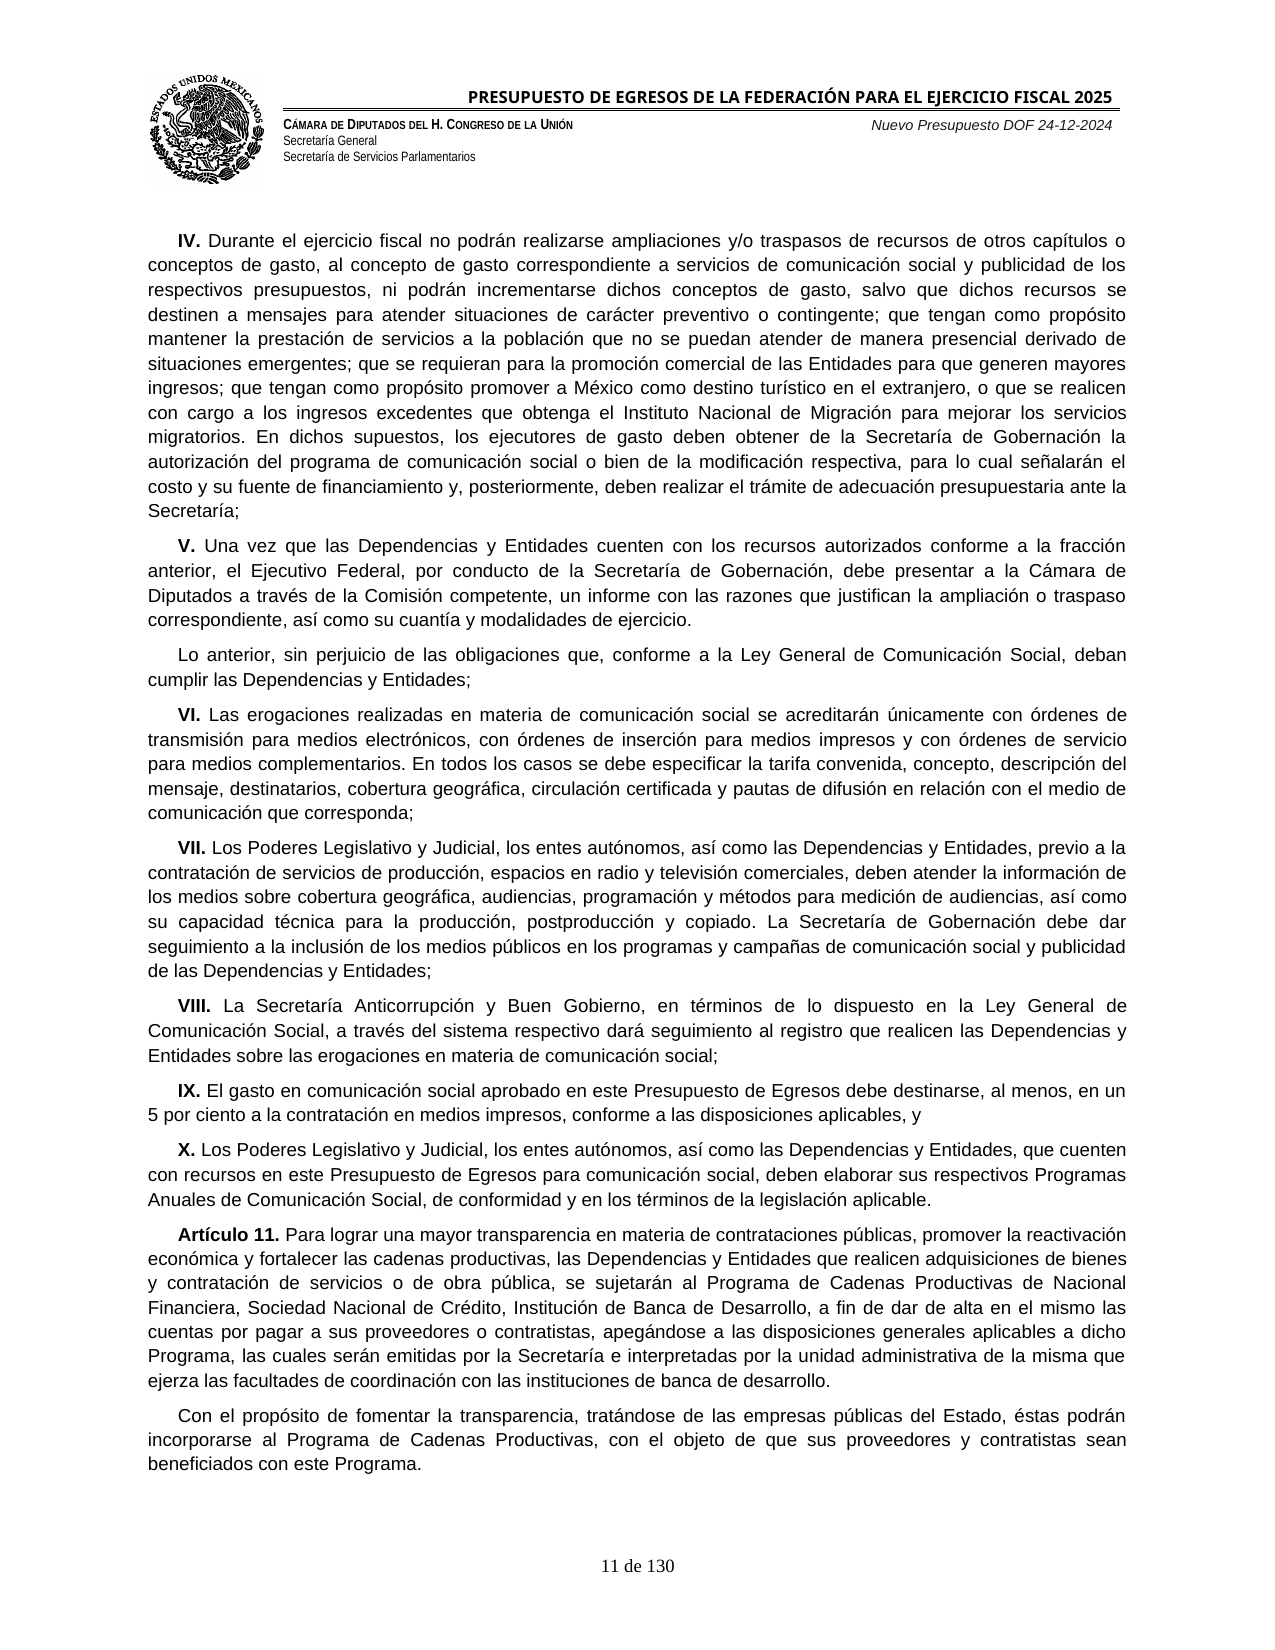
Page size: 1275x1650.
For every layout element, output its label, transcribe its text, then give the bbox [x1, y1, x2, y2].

text VIII. La Secretaría Anticorrupción y Buen Gobierno, en términos de lo dispuesto en la Ley General de Comunicación Social, a través del sistema respectivo dará seguimiento al registro que realicen las Dependencias y Entidades sobre las erogaciones en materia de comunicación social; [148, 993, 1127, 1067]
text Con el propósito de fomentar la transparencia, tratándose de las empresas públicas del Estado, éstas podrán incorporarse al Programa de Cadenas Productivas, con el objeto de que sus proveedores y contratistas sean beneficiados con este Programa. [148, 1403, 1127, 1476]
text IV. Durante el ejercicio fiscal no podrán realizarse ampliaciones y/o traspasos de recursos de otros capítulos o conceptos de gasto, al concepto de gasto correspondiente a servicios de comunicación social y publicidad de los respectivos presupuestos, ni podrán incrementarse dichos conceptos de gasto, salvo que dichos recursos se destinen a mensajes para atender situaciones de carácter preventivo o contingente; que tengan como propósito mantener la prestación de servicios a la población que no se puedan atender de manera presencial derivado de situaciones emergentes; que se requieran para la promoción comercial de las Entidades para que generen mayores ingresos; que tengan como propósito promover a México como destino turístico en el extranjero, o que se realicen con cargo a los ingresos excedentes que obtenga el Instituto Nacional de Migración para mejorar los servicios migratorios. En dichos supuestos, los ejecutores de gasto deben obtener de la Secretaría de Gobernación la autorización del programa de comunicación social o bien de la modificación respectiva, para lo cual señalarán el costo y su fuente de financiamiento y, posteriormente, deben realizar el trámite de adecuación presupuestaria ante la Secretaría; [148, 228, 1127, 523]
text Artículo 11. Para lograr una mayor transparencia en materia de contrataciones públicas, promover la reactivación económica y fortalecer las cadenas productivas, las Dependencias y Entidades que realicen adquisiciones de bienes y contratación de servicios o de obra pública, se sujetarán al Programa de Cadenas Productivas de Nacional Financiera, Sociedad Nacional de Crédito, Institución de Banca de Desarrollo, a fin de dar de alta en el mismo las cuentas por pagar a sus proveedores o contratistas, apegándose a las disposiciones generales aplicables a dicho Programa, las cuales serán emitidas por la Secretaría e interpretadas por la unidad administrativa de la misma que ejerza las facultades de coordinación con las instituciones de banca de desarrollo. [148, 1221, 1127, 1392]
text X. Los Poderes Legislativo y Judicial, los entes autónomos, así como las Dependencias y Entidades, que cuenten con recursos en este Presupuesto de Egresos para comunicación social, deben elaborar sus respectivos Programas Anuales de Comunicación Social, de conformidad y en los términos de la legislación aplicable. [148, 1137, 1127, 1211]
text Lo anterior, sin perjuicio de las obligaciones que, conforme a la Ley General de Comunicación Social, deban cumplir las Dependencias y Entidades; [148, 642, 1127, 691]
text VI. Las erogaciones realizadas en materia de comunicación social se acreditarán únicamente con órdenes de transmisión para medios electrónicos, con órdenes de inserción para medios impresos y con órdenes de servicio para medios complementarios. En todos los casos se debe especificar la tarifa convenida, concepto, descripción del mensaje, destinatarios, cobertura geográfica, circulación certificada y pautas de difusión en relación con el medio de comunicación que corresponda; [148, 702, 1127, 825]
text VII. Los Poderes Legislativo y Judicial, los entes autónomos, así como las Dependencias y Entidades, previo a la contratación de servicios de producción, espacios en radio y televisión comerciales, deben atender la información de los medios sobre cobertura geográfica, audiencias, programación y métodos para medición de audiencias, así como su capacidad técnica para la producción, postproducción y copiado. La Secretaría de Gobernación debe dar seguimiento a la inclusión de los medios públicos en los programas y campañas de comunicación social y publicidad de las Dependencias y Entidades; [148, 835, 1127, 983]
text IX. El gasto en comunicación social aprobado en este Presupuesto de Egresos debe destinarse, al menos, en un 5 por ciento a la contratación en medios impresos, conforme a las disposiciones aplicables, y [148, 1077, 1127, 1127]
text V. Una vez que las Dependencias y Entidades cuenten con los recursos autorizados conforme a la fracción anterior, el Ejecutivo Federal, por conducto de la Secretaría de Gobernación, debe presentar a la Cámara de Diputados a través de la Comisión competente, un informe con las razones que justifican la ampliación o traspaso correspondiente, así como su cuantía y modalidades de ejercicio. [148, 533, 1127, 632]
